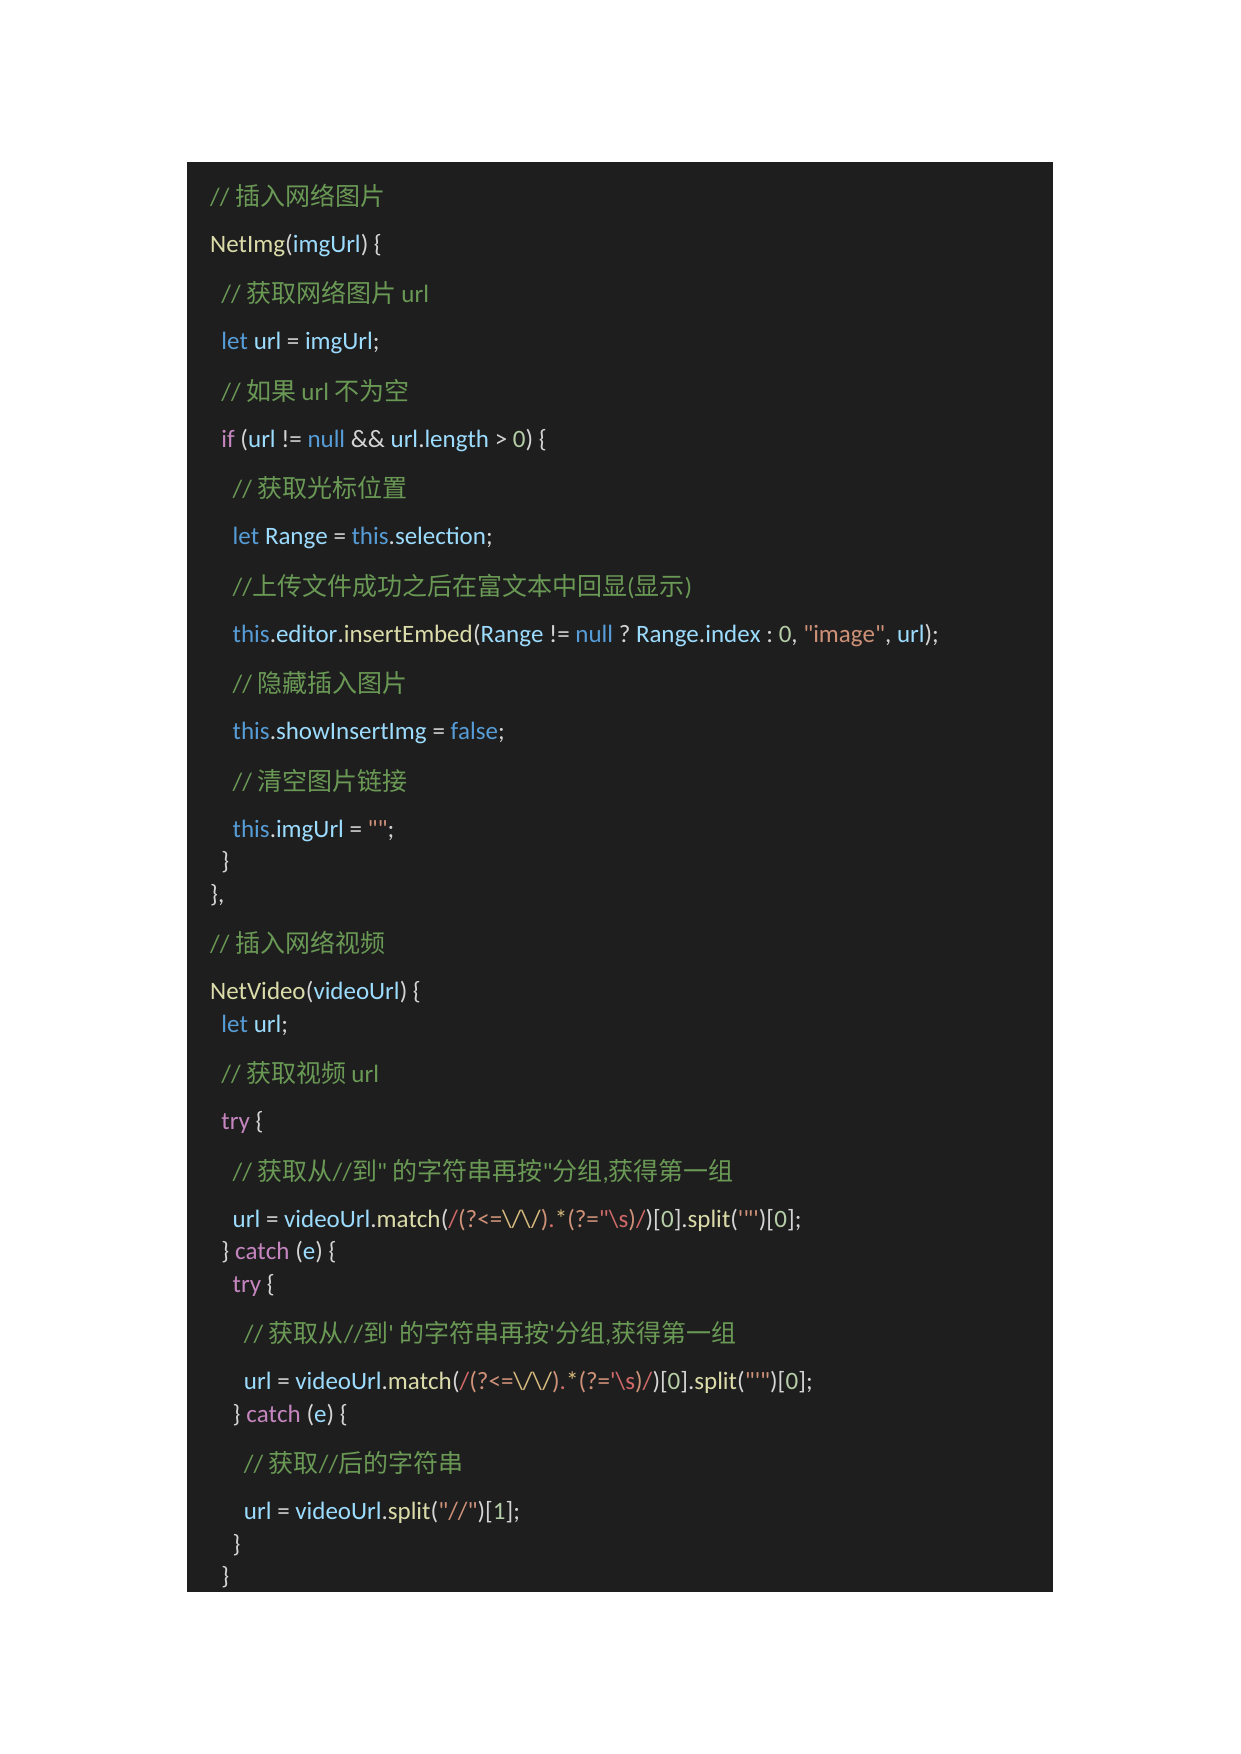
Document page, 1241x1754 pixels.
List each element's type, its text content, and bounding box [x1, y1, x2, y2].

text // 获取网络图片url [187, 259, 1053, 324]
text url = videoUrl.split("//")[1]; [187, 1494, 1053, 1527]
text } catch (e) { [187, 1234, 1053, 1267]
text this.editor.insertEmbed(Range != null ? Range.index : 0, "image", url); [187, 617, 1053, 649]
text } catch (e) { [187, 1397, 1053, 1429]
text // 清空图片链接 [187, 747, 1053, 812]
text try { [187, 1104, 1053, 1137]
text this.showInsertImg = false; [187, 714, 1053, 747]
text let Range = this.selection; [187, 519, 1053, 552]
text url = videoUrl.match(/(?<=\/\/).*(?="\s)/)[0].split('"')[0]; [187, 1202, 1053, 1234]
text // 获取视频url [187, 1039, 1053, 1104]
text // 如果url不为空 [187, 357, 1053, 422]
text let url; [187, 1007, 1053, 1039]
text } [187, 1527, 1053, 1559]
text try { [187, 1267, 1053, 1299]
text // 获取从//到' 的字符串再按'分组,获得第一组 [187, 1299, 1053, 1364]
text // 插入网络图片 [187, 162, 1053, 227]
text }, [187, 877, 1053, 909]
text } [187, 1559, 1053, 1592]
text // 获取光标位置 [187, 454, 1053, 519]
text // 插入网络视频 [187, 909, 1053, 974]
text // 隐藏插入图片 [187, 649, 1053, 714]
text let url = imgUrl; [187, 324, 1053, 357]
text this.imgUrl = ""; [187, 812, 1053, 844]
text //上传文件成功之后在富文本中回显(显示) [187, 552, 1053, 617]
text } [187, 844, 1053, 877]
text NetVideo(videoUrl) { [187, 974, 1053, 1007]
text url = videoUrl.match(/(?<=\/\/).*(?='\s)/)[0].split("'")[0]; [187, 1364, 1053, 1397]
text NetImg(imgUrl) { [187, 227, 1053, 259]
text if (url != null && url.length > 0) { [187, 422, 1053, 454]
text // 获取//后的字符串 [187, 1429, 1053, 1494]
text // 获取从//到" 的字符串再按"分组,获得第一组 [187, 1137, 1053, 1202]
